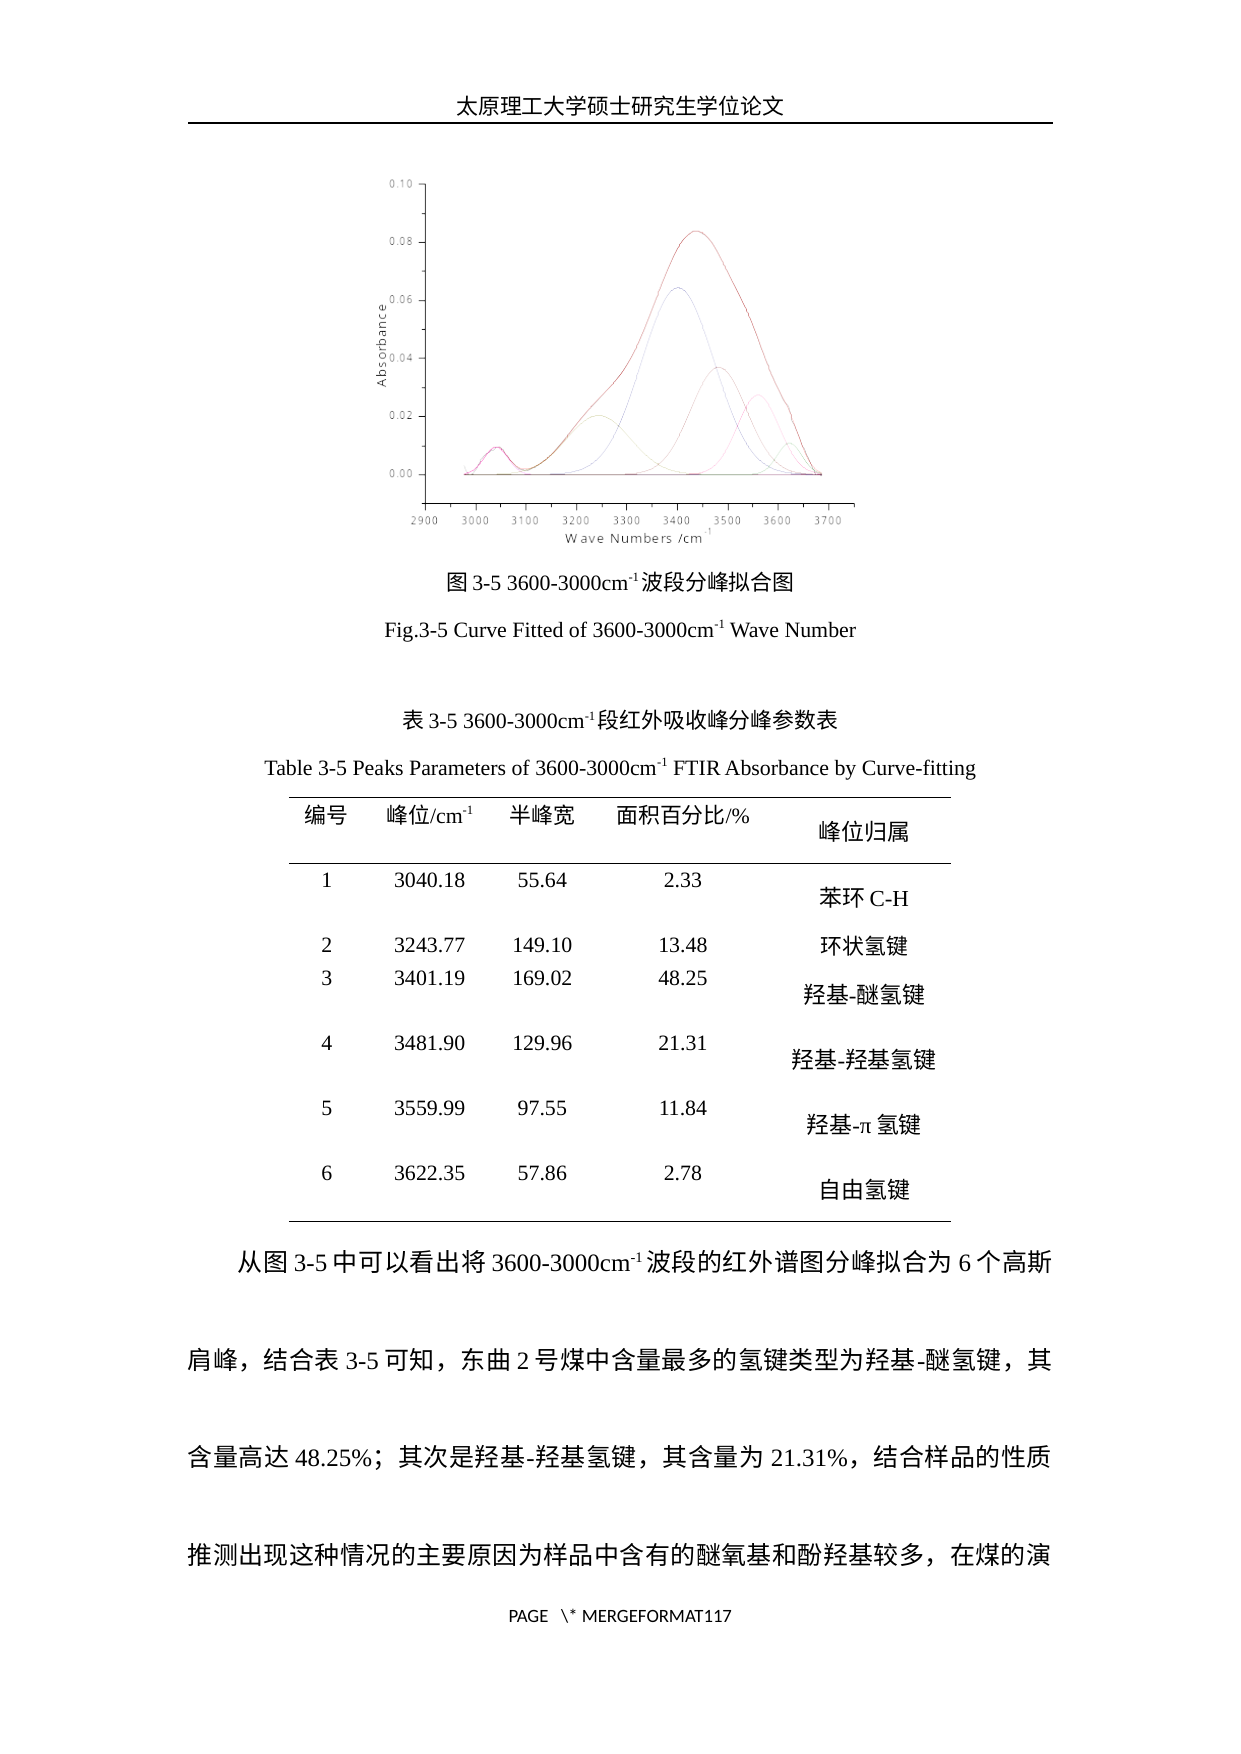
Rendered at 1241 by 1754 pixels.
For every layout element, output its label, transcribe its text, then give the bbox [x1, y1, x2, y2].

table_cell 55.64 [495, 864, 589, 929]
table_cell 羟基-醚氢键 [776, 961, 951, 1026]
table_cell 149.10 [495, 929, 589, 961]
table_cell 6 [289, 1156, 364, 1221]
table_cell 3 [289, 961, 364, 1026]
table_cell 97.55 [495, 1091, 589, 1156]
table_header 峰位/cm-1 [364, 798, 495, 863]
table_header 峰位归属 [776, 798, 951, 863]
table_cell 11.84 [589, 1091, 776, 1156]
table_cell 169.02 [495, 961, 589, 1026]
table_cell 13.48 [589, 929, 776, 961]
text 图3-5 3600-3000cm-1波段分峰拟合图 [187, 564, 1053, 597]
text Table 3-5 Peaks Parameters of 3600-3000cm-1 FTIR Absorbance by Curve-fitting [187, 751, 1053, 784]
table_cell 1 [289, 864, 364, 929]
text 表3-5 3600-3000cm-1段红外吸收峰分峰参数表 [187, 703, 1053, 736]
table_header 面积百分比/% [589, 798, 776, 863]
table_cell 3481.90 [364, 1026, 495, 1091]
table_cell 21.31 [589, 1026, 776, 1091]
table_cell 3622.35 [364, 1156, 495, 1221]
table_cell 羟基-π氢键 [776, 1091, 951, 1156]
table_cell 苯环C-H [776, 864, 951, 929]
table_cell 2 [289, 929, 364, 961]
table_cell 3559.99 [364, 1091, 495, 1156]
table_cell 2.78 [589, 1156, 776, 1221]
text Fig.3-5 Curve Fitted of 3600-3000cm-1 Wave Number [187, 613, 1053, 645]
table_cell 5 [289, 1091, 364, 1156]
table_cell 57.86 [495, 1156, 589, 1221]
table_header 半峰宽 [495, 798, 589, 863]
table_header 编号 [289, 798, 364, 863]
table_cell 羟基-羟基氢键 [776, 1026, 951, 1091]
table_cell 环状氢键 [776, 929, 951, 961]
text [187, 1228, 1053, 1586]
table_cell 4 [289, 1026, 364, 1091]
table_cell 3040.18 [364, 864, 495, 929]
table_cell 48.25 [589, 961, 776, 1026]
table_cell 3243.77 [364, 929, 495, 961]
table_cell 自由氢键 [776, 1156, 951, 1221]
table_cell 2.33 [589, 864, 776, 929]
table_cell 129.96 [495, 1026, 589, 1091]
table_cell 3401.19 [364, 961, 495, 1026]
